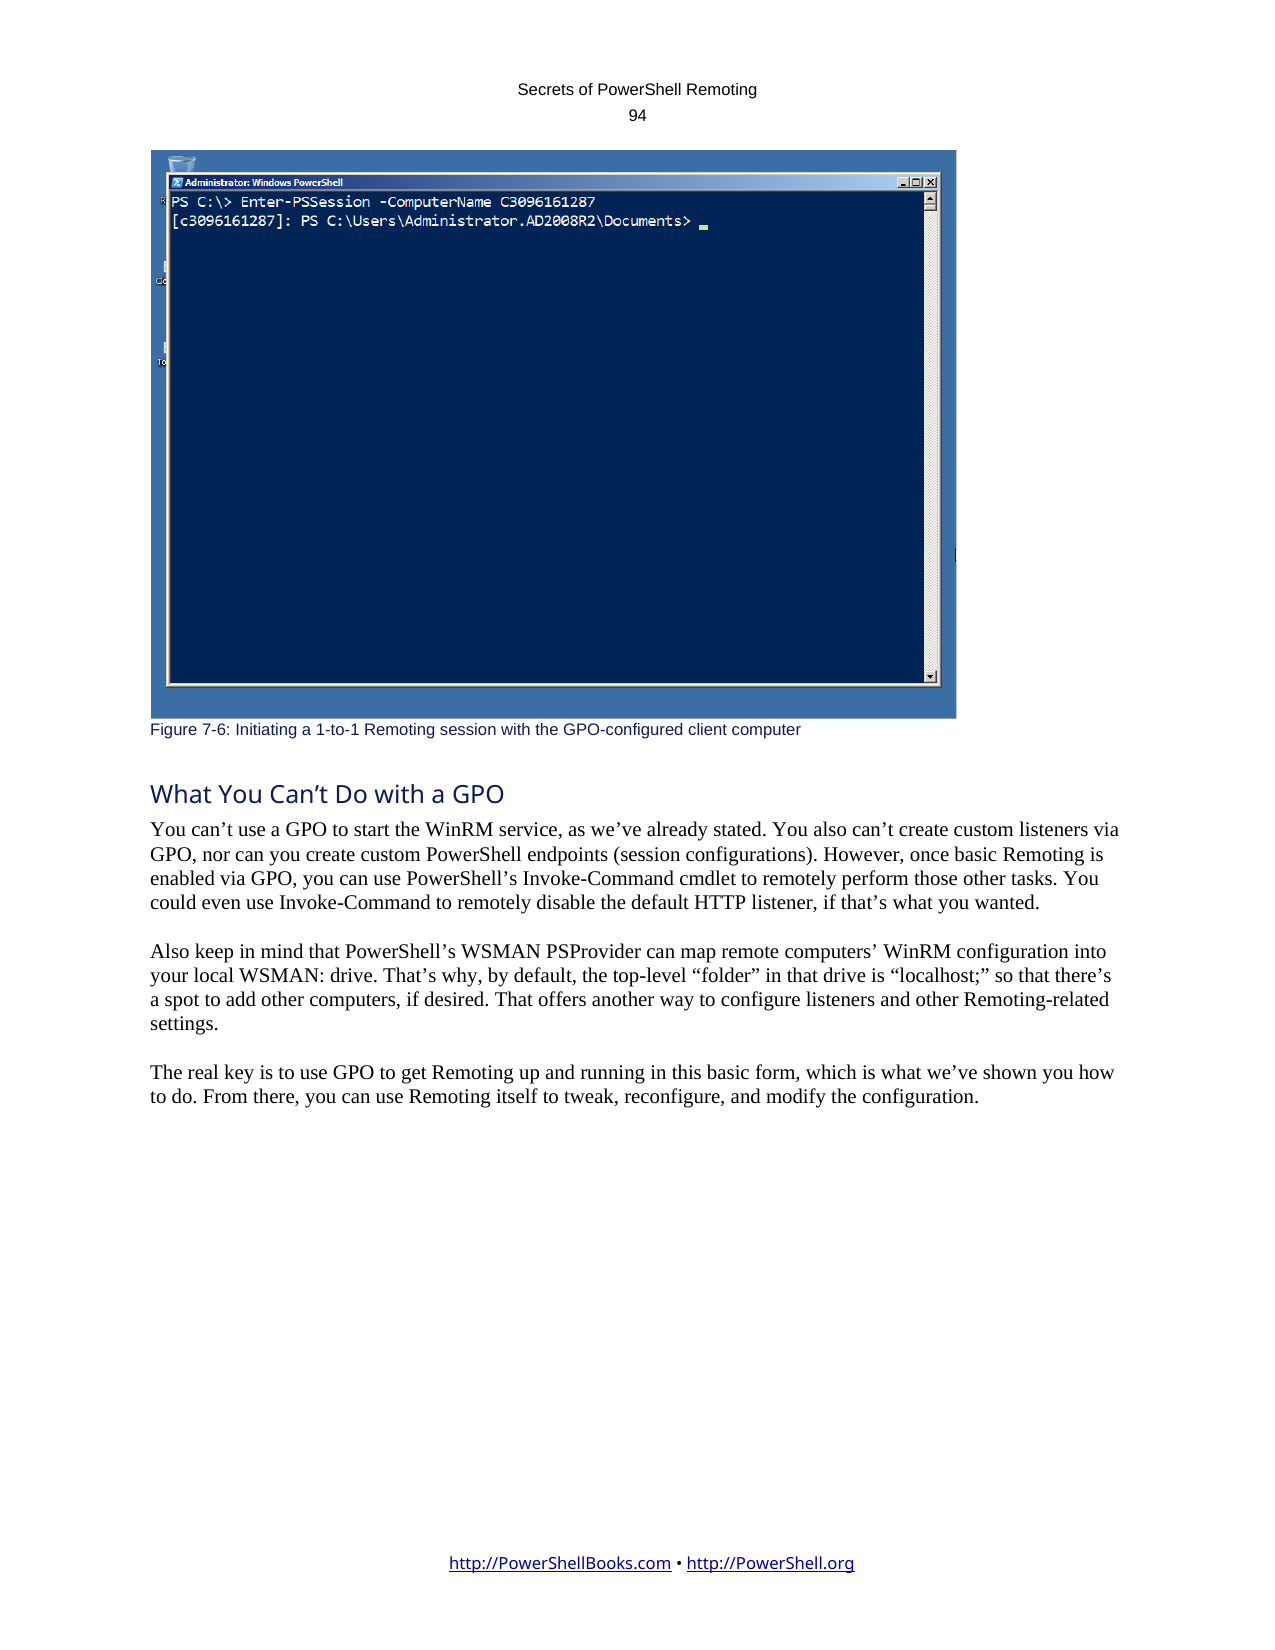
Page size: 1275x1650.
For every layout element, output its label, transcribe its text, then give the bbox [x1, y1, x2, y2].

subtitle What You Can’t Do with a GPO [150, 777, 1125, 811]
picture [150, 150, 957, 719]
text Also keep in mind that PowerShell’s WSMAN PSProvider can map remote computers’ WinRM configuration into your local WSMAN: drive. That’s why, by default, the top-level “folder” in that drive is “localhost;” so that there’s a spot to add other computers, if desired. That offers another way to configure listeners and other Remoting-related settings. [150, 939, 1125, 1035]
text You can’t use a GPO to start the WinRM service, as we’ve already stated. You also can’t create custom listeners via GPO, nor can you create custom PowerShell endpoints (session configurations). However, once basic Remoting is enabled via GPO, you can use PowerShell’s Invoke-Command cmdlet to remotely perform those other tasks. You could even use Invoke-Command to remotely disable the default HTTP listener, if that’s what you wanted. [150, 817, 1125, 914]
text The real key is to use GPO to get Remoting up and running in this basic form, which is what we’ve shown you how to do. From there, you can use Remoting itself to tweak, reconfigure, and modify the configuration. [150, 1060, 1125, 1108]
text Figure 7-6: Initiating a 1-to-1 Remoting session with the GPO-configured client computer [150, 719, 1125, 739]
